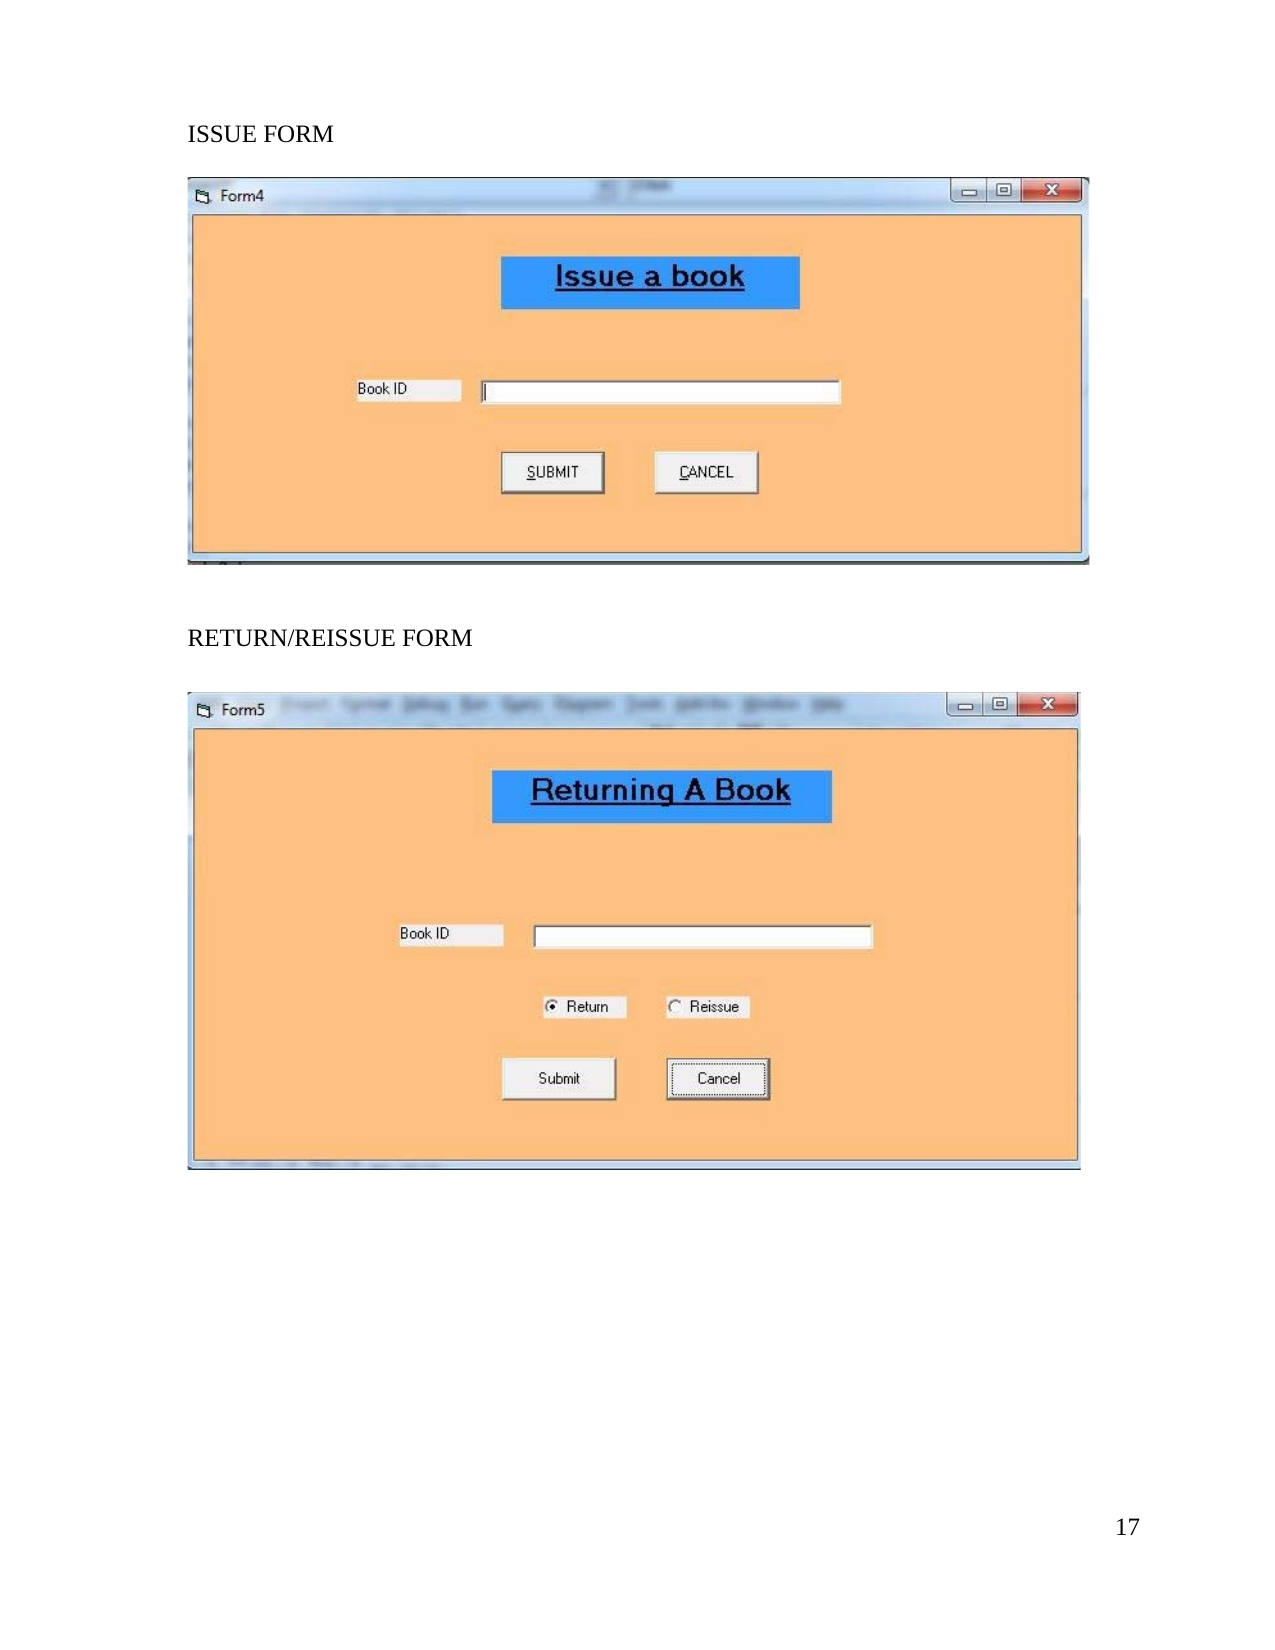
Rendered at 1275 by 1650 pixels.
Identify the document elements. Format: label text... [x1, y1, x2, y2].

picture [187, 177, 1090, 565]
text ISSUE FORM [187, 119, 1139, 148]
text RETURN/REISSUE FORM [187, 623, 1139, 652]
picture [187, 692, 1081, 1170]
